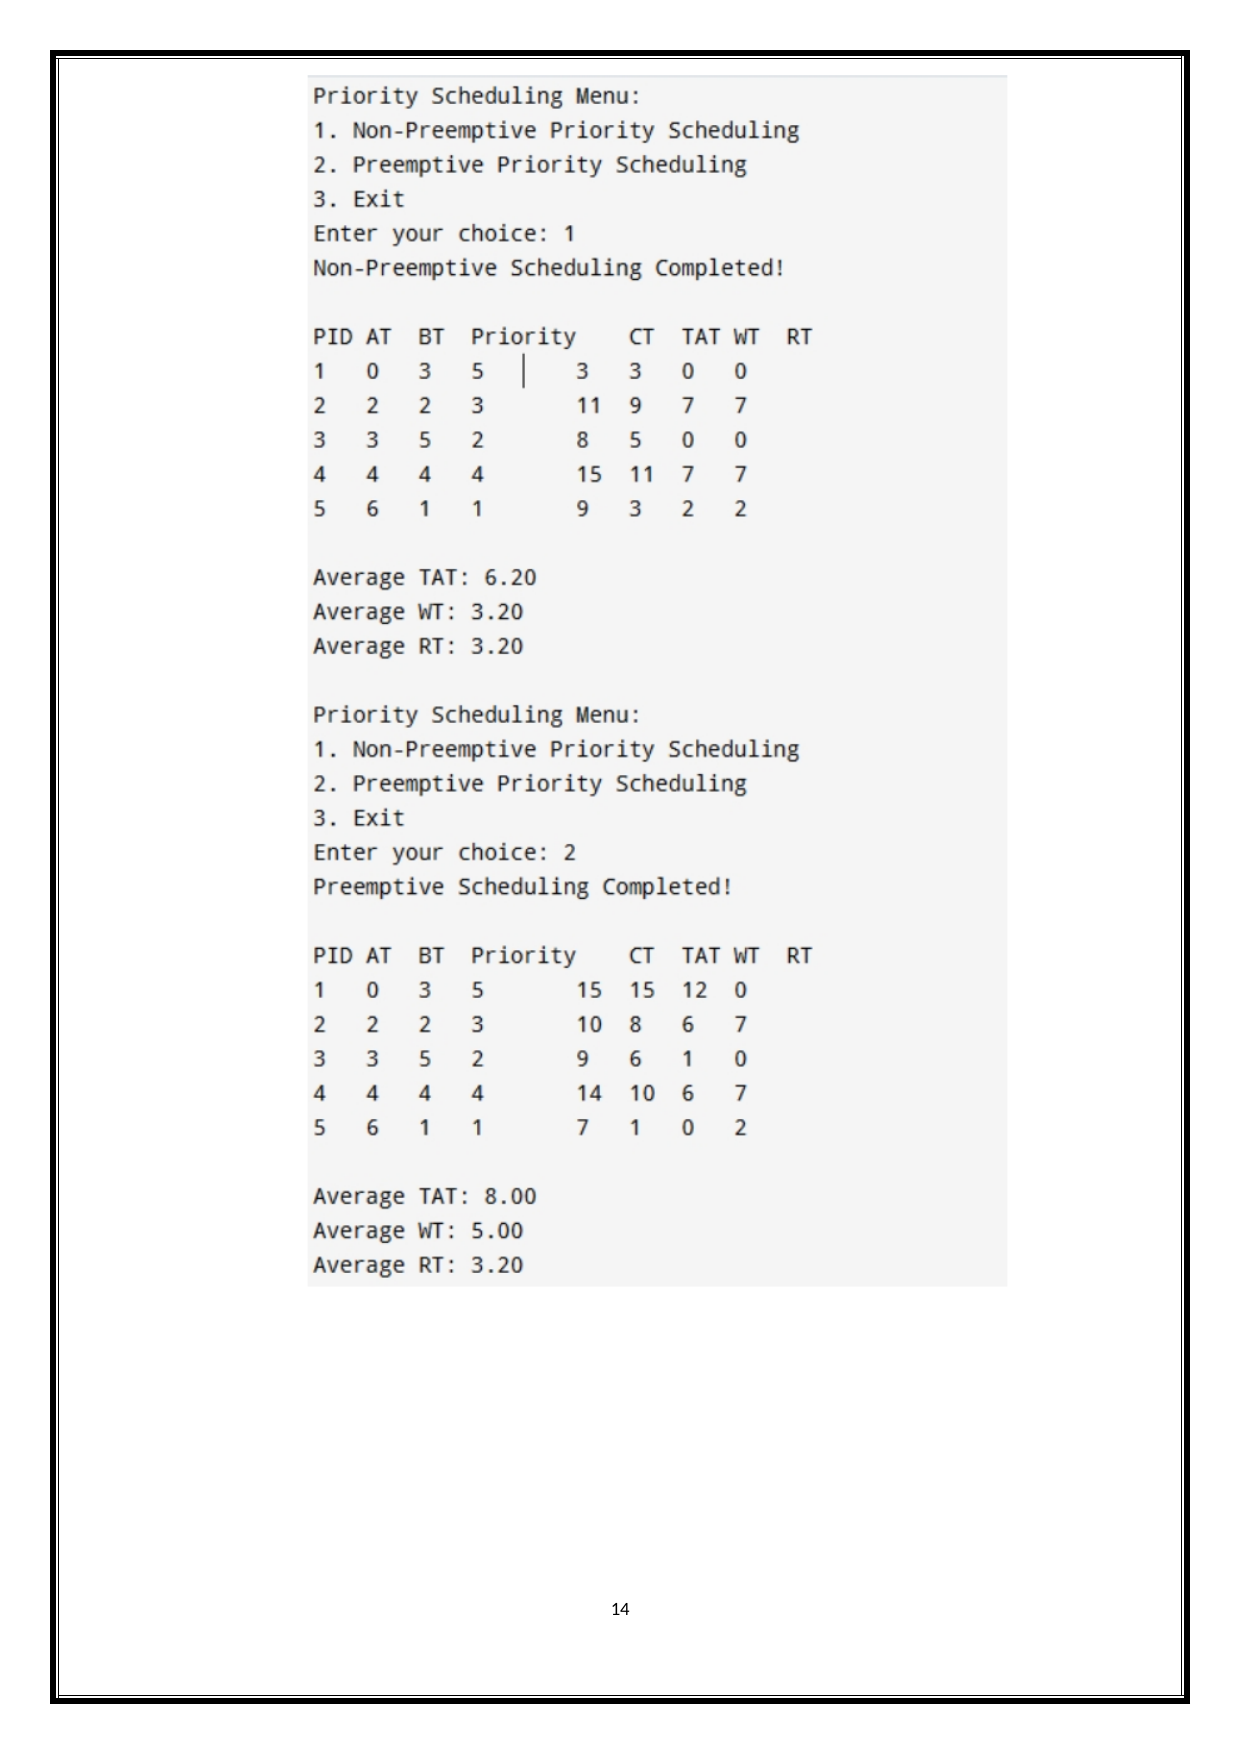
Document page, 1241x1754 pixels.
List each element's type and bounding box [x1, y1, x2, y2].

picture [307, 75, 1008, 1288]
